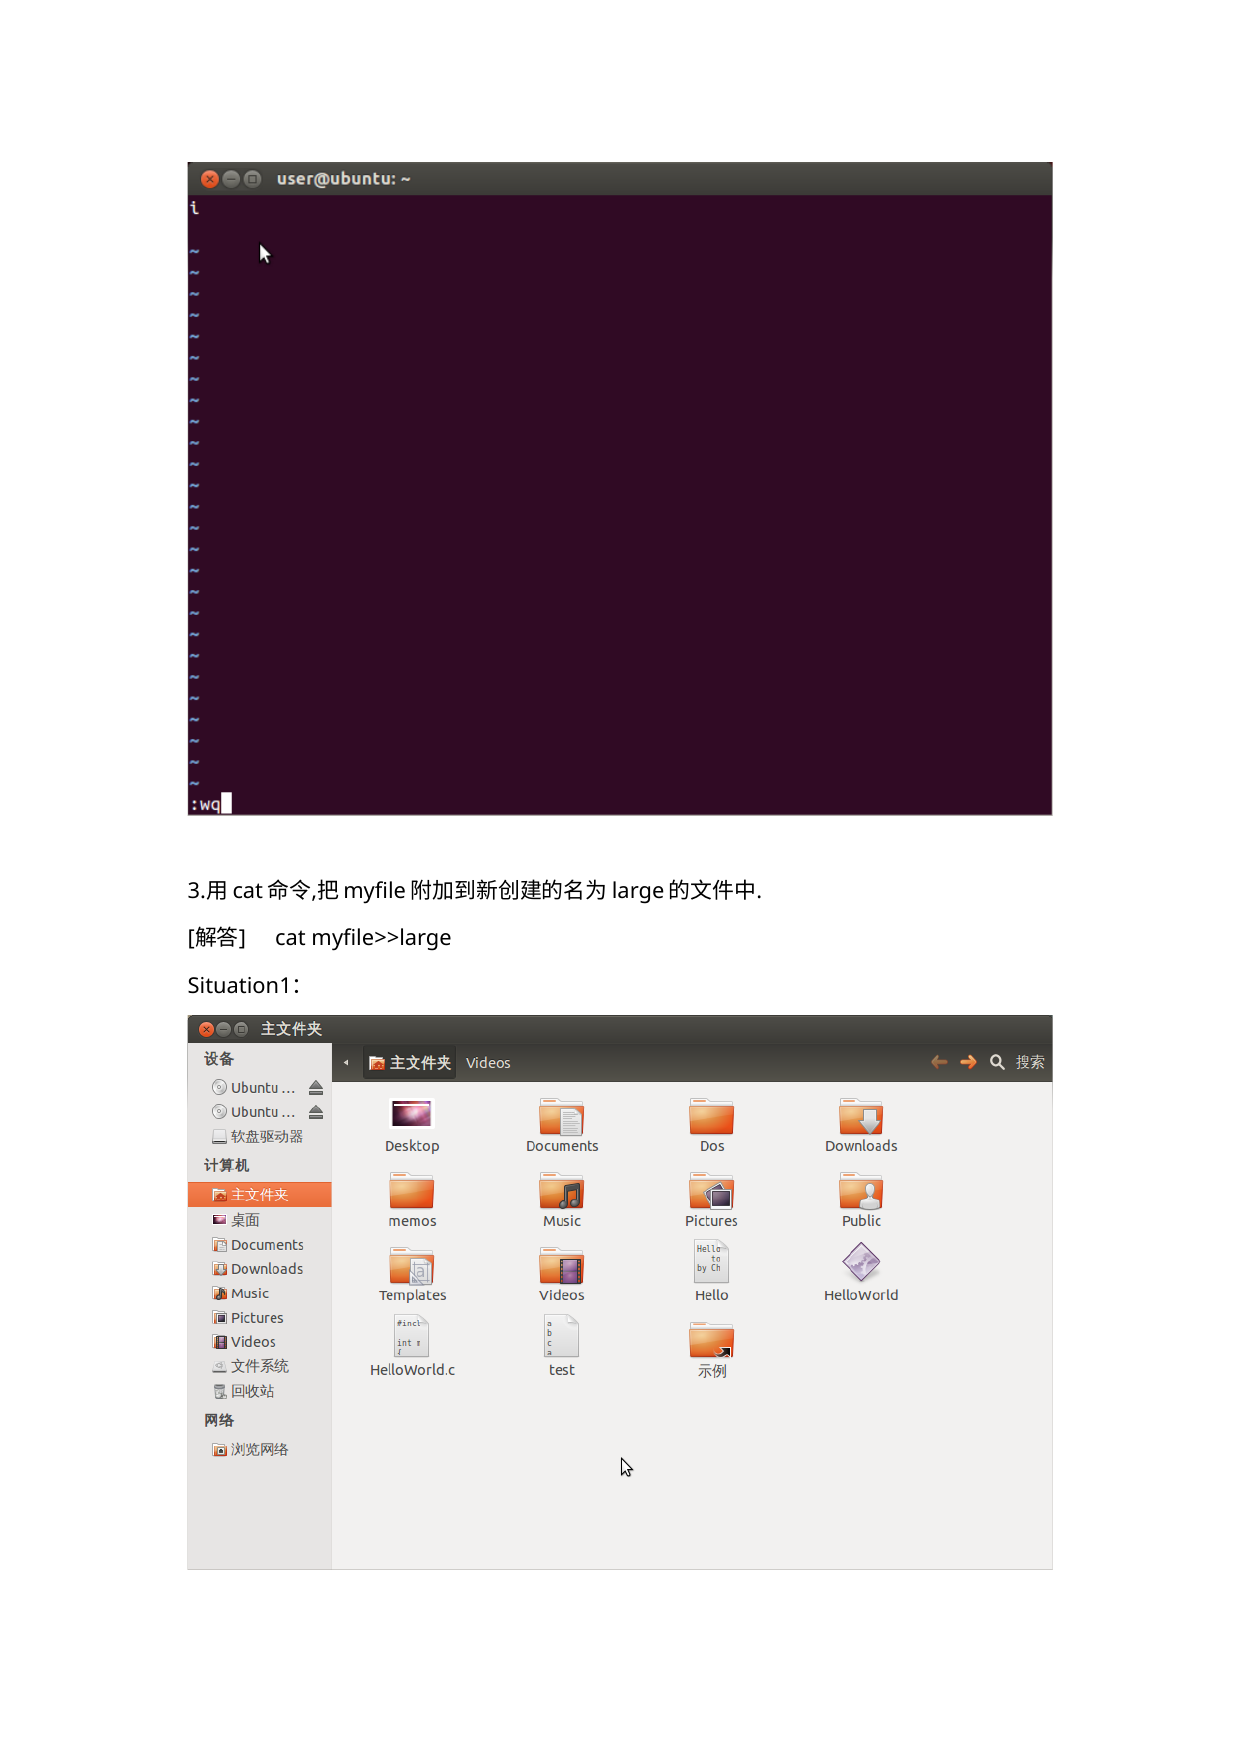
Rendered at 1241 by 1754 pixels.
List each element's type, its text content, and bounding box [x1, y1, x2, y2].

text Situation1： [187, 968, 1053, 1000]
picture [187, 1015, 1053, 1570]
picture [187, 162, 1053, 816]
text [解答] cat myfile>>large [187, 920, 1053, 952]
text 3.用cat命令,把myfile附加到新创建的名为large的文件中. [187, 873, 1053, 904]
